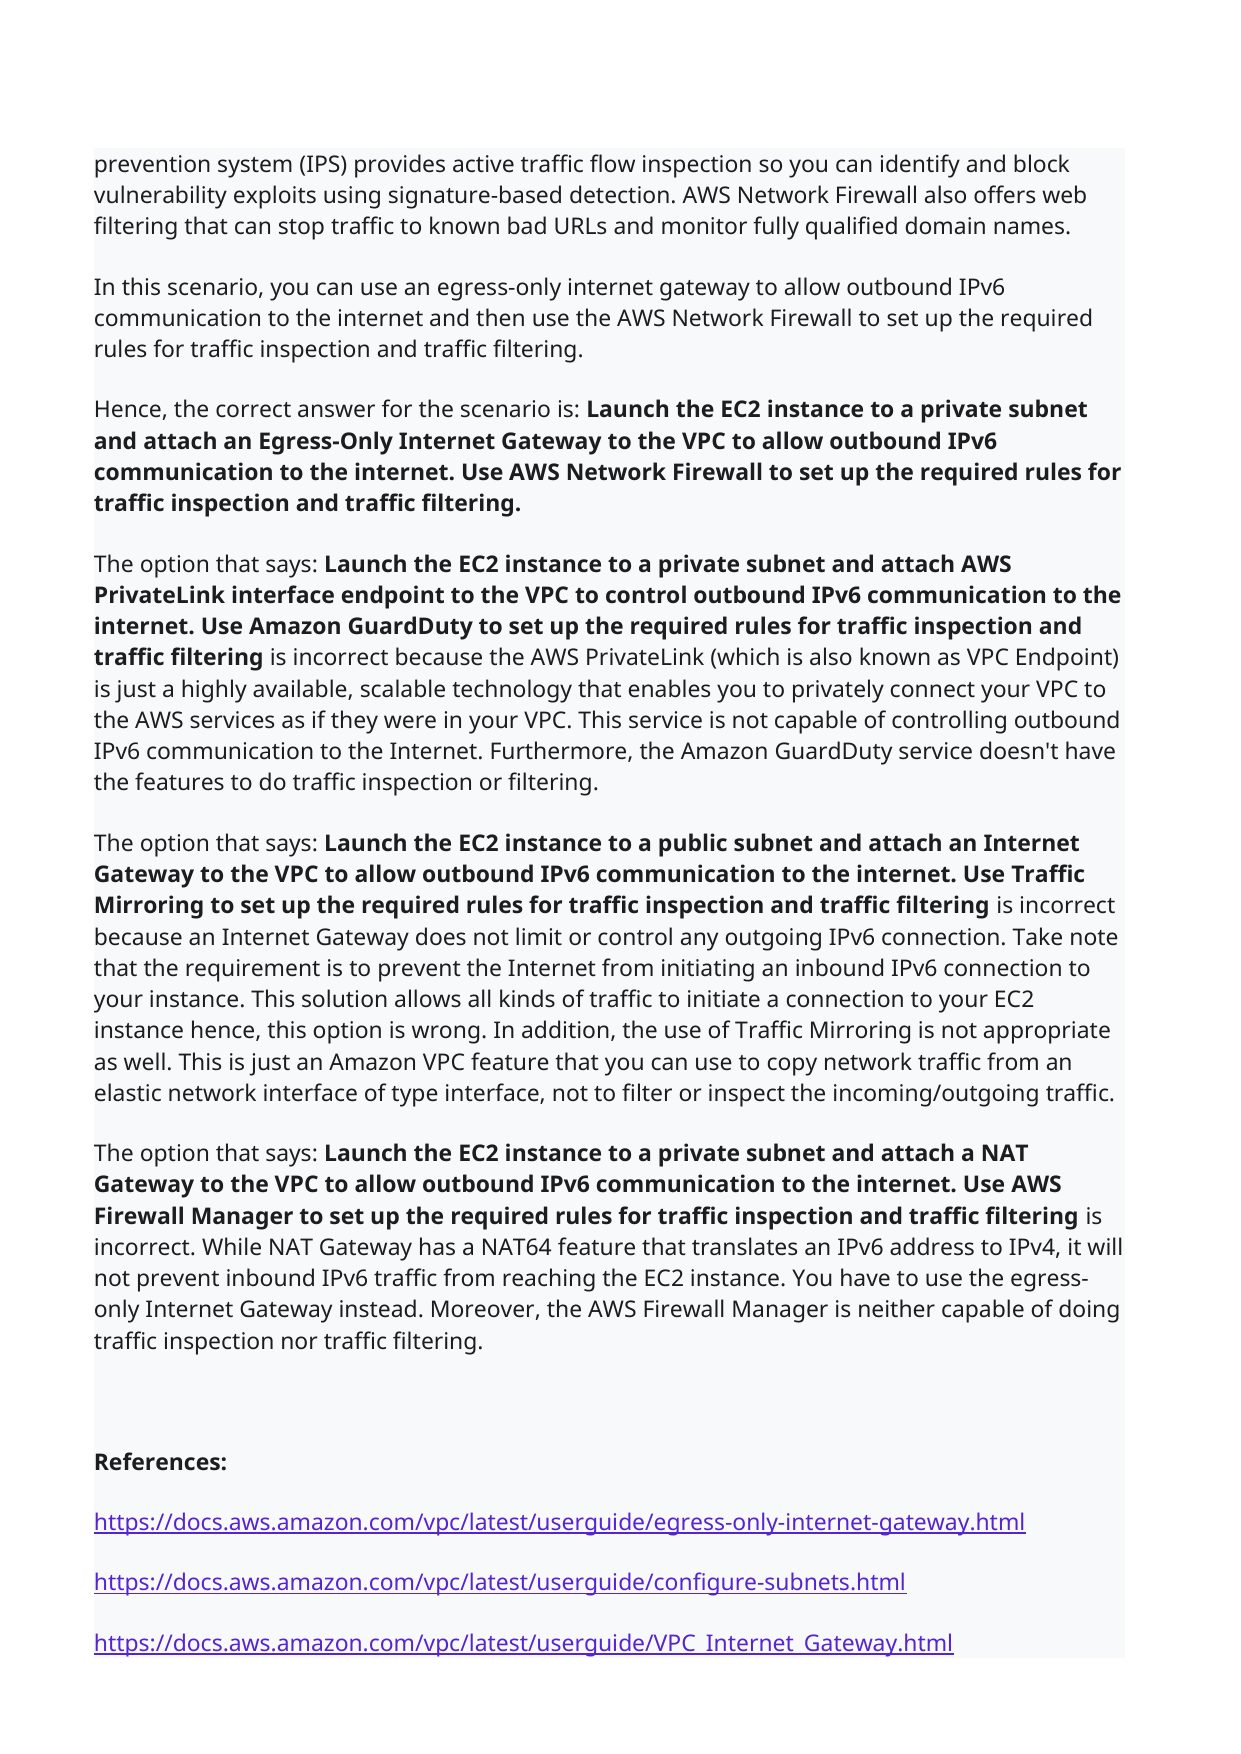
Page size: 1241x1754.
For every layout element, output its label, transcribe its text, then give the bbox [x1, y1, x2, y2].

text The option that says: Launch the EC2 instance to a private subnet and attach a NAT Gateway to the VPC to allow outbound IPv6 communication to the internet. Use AWS Firewall Manager to set up the required rules for traffic inspection and traffic filtering is incorrect. While NAT Gateway has a NAT64 feature that translates an IPv6 address to IPv4, it will not prevent inbound IPv6 traffic from reaching the EC2 instance. You have to use the egress-only Internet Gateway instead. Moreover, the AWS Firewall Manager is neither capable of doing traffic inspection nor traffic filtering. [94, 1137, 1125, 1356]
text Hence, the correct answer for the scenario is: Launch the EC2 instance to a private subnet and attach an Egress-Only Internet Gateway to the VPC to allow outbound IPv6 communication to the internet. Use AWS Network Firewall to set up the required rules for traffic inspection and traffic filtering. [94, 393, 1125, 518]
text https://docs.aws.amazon.com/vpc/latest/userguide/configure-subnets.html [94, 1566, 1125, 1598]
text The option that says: Launch the EC2 instance to a private subnet and attach AWS PrivateLink interface endpoint to the VPC to control outbound IPv6 communication to the internet. Use Amazon GuardDuty to set up the required rules for traffic inspection and traffic filtering is incorrect because the AWS PrivateLink (which is also known as VPC Endpoint) is just a highly available, scalable technology that enables you to privately connect your VPC to the AWS services as if they were in your VPC. This service is not capable of controlling outbound IPv6 communication to the Internet. Furthermore, the Amazon GuardDuty service doesn't have the features to do traffic inspection or filtering. [94, 548, 1125, 798]
text The option that says: Launch the EC2 instance to a public subnet and attach an Internet Gateway to the VPC to allow outbound IPv6 communication to the internet. Use Traffic Mirroring to set up the required rules for traffic inspection and traffic filtering is incorrect because an Internet Gateway does not limit or control any outgoing IPv6 connection. Take note that the requirement is to prevent the Internet from initiating an inbound IPv6 connection to your instance. This solution allows all kinds of traffic to initiate a connection to your EC2 instance hence, this option is wrong. In addition, the use of Traffic Mirroring is not appropriate as well. This is just an Amazon VPC feature that you can use to copy network traffic from an elastic network interface of type interface, not to filter or inspect the incoming/outgoing traffic. [94, 827, 1125, 1108]
text https://docs.aws.amazon.com/vpc/latest/userguide/VPC_Internet_Gateway.html [94, 1627, 1125, 1658]
text References: [94, 1446, 1125, 1477]
text https://docs.aws.amazon.com/vpc/latest/userguide/egress-only-internet-gateway.html [94, 1506, 1125, 1537]
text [94, 148, 1125, 241]
text In this scenario, you can use an egress-only internet gateway to allow outbound IPv6 communication to the internet and then use the AWS Network Firewall to set up the required rules for traffic inspection and traffic filtering. [94, 271, 1125, 364]
